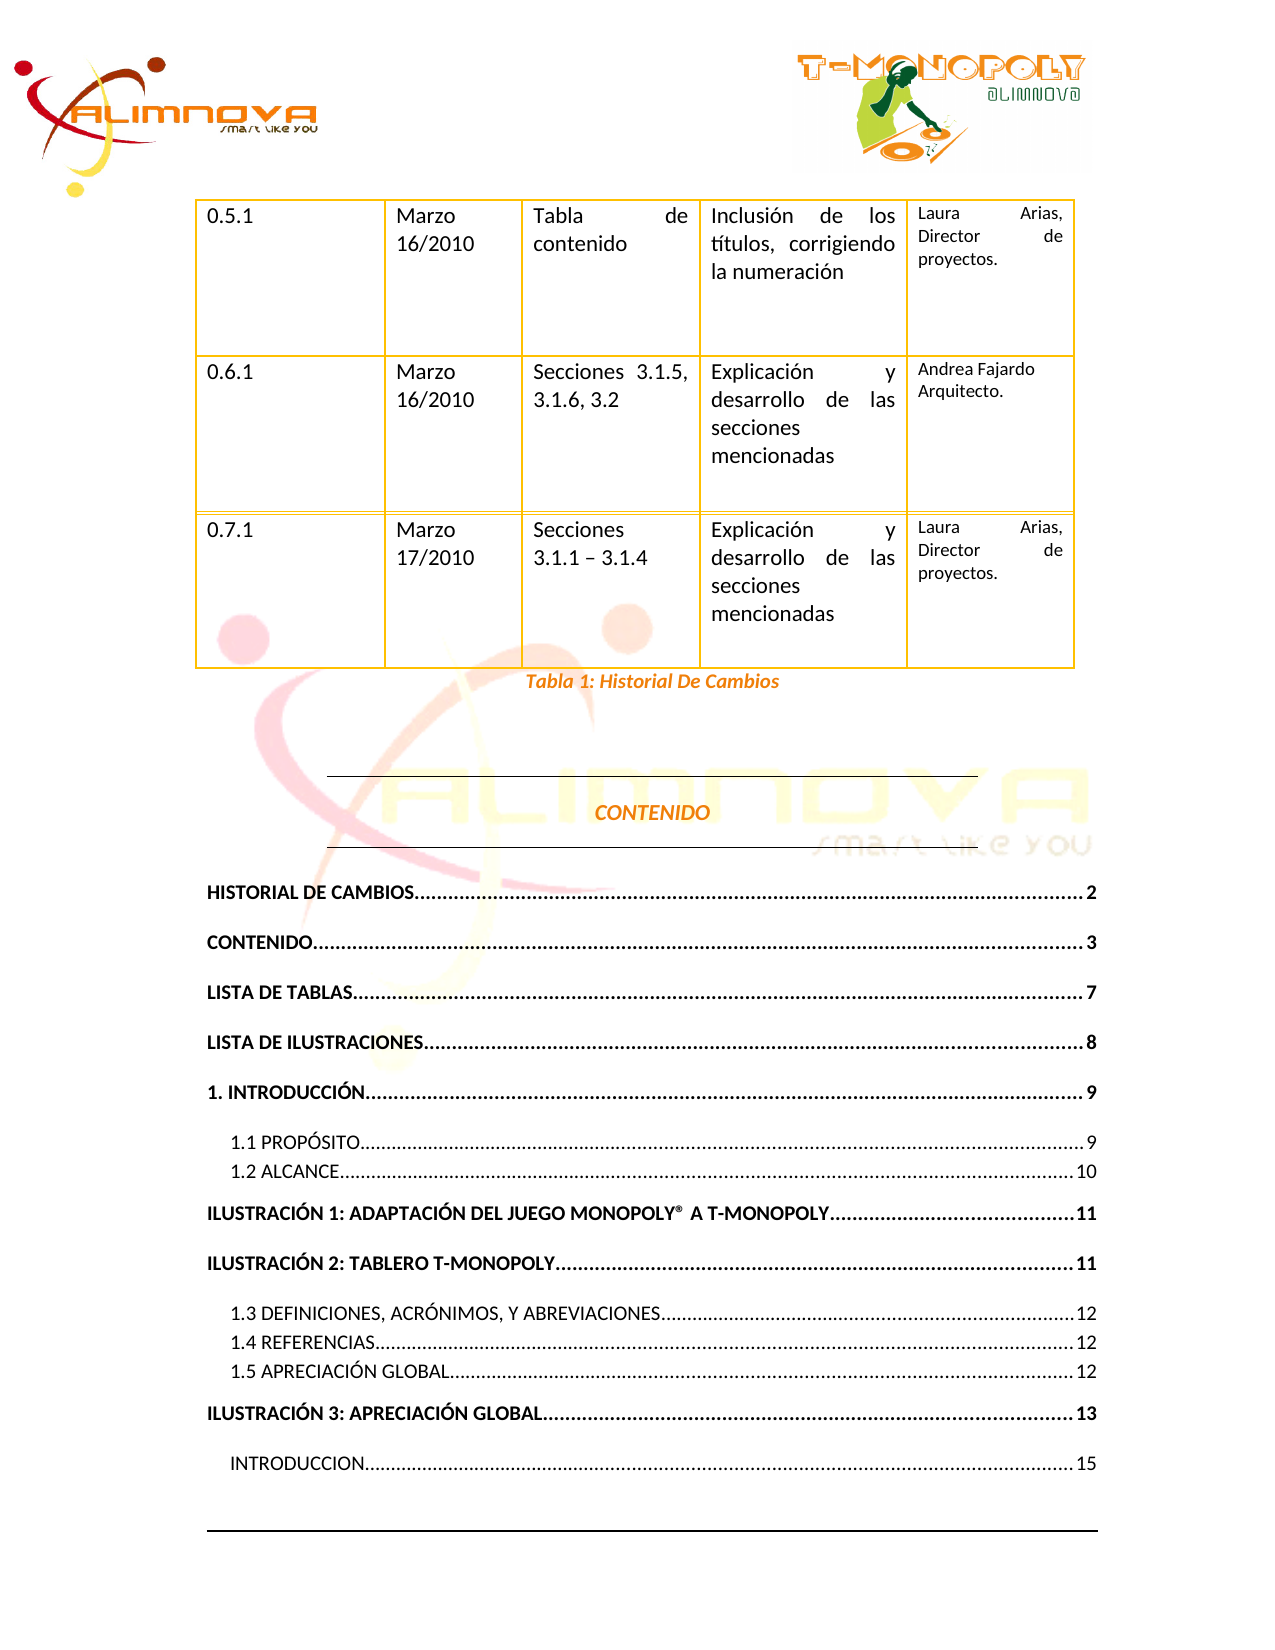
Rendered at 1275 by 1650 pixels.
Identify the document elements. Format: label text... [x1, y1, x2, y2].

table_cell Secciones 3.1.5, 3.1.6, 3.2 [523, 357, 699, 511]
table_cell Explicación y desarrollo de las secciones mencionadas [701, 515, 906, 667]
table_cell Marzo 16/2010 [386, 201, 521, 355]
table_cell Laura Arias, Director de proyectos. [908, 515, 1073, 667]
table_cell Secciones 3.1.1 – 3.1.4 [523, 515, 699, 667]
table_cell 0.7.1 [197, 515, 384, 667]
table_cell Explicación y desarrollo de las secciones mencionadas [701, 357, 906, 511]
table_cell Inclusión de los títulos, corrigiendo la numeración [701, 201, 906, 355]
table_cell Marzo 16/2010 [386, 357, 521, 511]
table_cell 0.6.1 [197, 357, 384, 511]
table_cell Laura Arias, Director de proyectos. [908, 201, 1073, 355]
text CONTENIDO [327, 777, 978, 847]
table_cell Marzo 17/2010 [386, 515, 521, 667]
table_cell 0.5.1 [197, 201, 384, 355]
picture [792, 40, 1093, 173]
table_cell Tabla de contenido [523, 201, 699, 355]
table_cell Andrea Fajardo Arquitecto. [908, 357, 1073, 511]
picture [10, 55, 319, 199]
